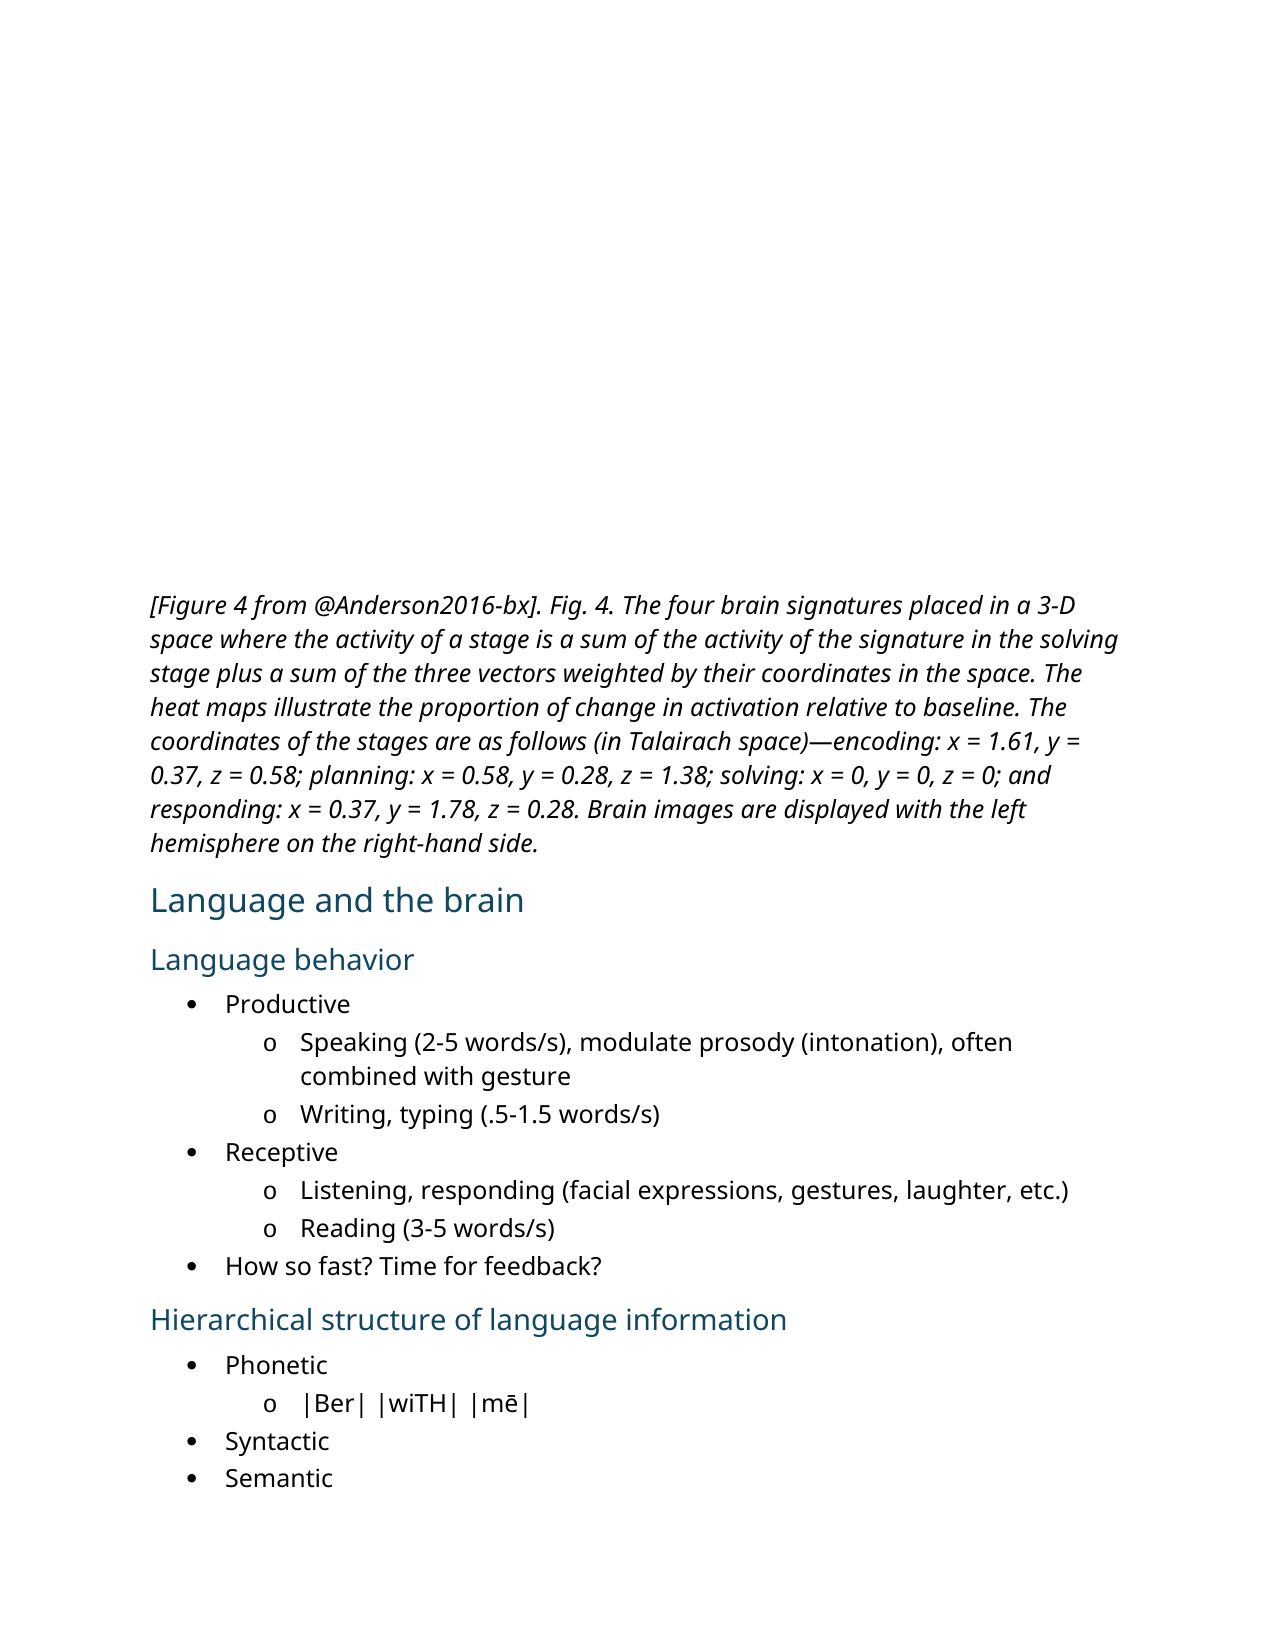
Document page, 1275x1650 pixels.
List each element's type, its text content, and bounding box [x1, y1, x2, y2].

list Listening, responding (facial expressions, gestures, laughter, etc.) [262, 1173, 1125, 1207]
subtitle Hierarchical structure of language information [150, 1299, 1125, 1339]
list How so fast? Time for feedback? [187, 1249, 1125, 1283]
text [Figure 4 from @Anderson2016-bx]. Fig. 4. The four brain signatures placed in a 3-D space where the activity of a stage is a sum of the activity of the signature in the solving stage plus a sum of the three vectors weighted by their coordinates in the space. The heat maps illustrate the proportion of change in activation relative to baseline. The coordinates of the stages are as follows (in Talairach space)—encoding: x = 1.61, y = 0.37, z = 0.58; planning: x = 0.58, y = 0.28, z = 1.38; solving: x = 0, y = 0, z = 0; and responding: x = 0.37, y = 1.78, z = 0.28. Brain images are displayed with the left hemisphere on the right-hand side. [150, 588, 1125, 860]
list Phonetic [187, 1347, 1125, 1381]
subtitle Language behavior [150, 939, 1125, 978]
list Reading (3-5 words/s) [262, 1211, 1125, 1245]
subtitle Language and the brain [150, 877, 1125, 922]
list Syntactic [187, 1423, 1125, 1457]
list Productive [187, 987, 1125, 1021]
list Writing, typing (.5-1.5 words/s) [262, 1097, 1125, 1131]
list Receptive [187, 1135, 1125, 1169]
list Semantic [187, 1461, 1125, 1495]
list |Ber| |wiTH| |mē| [262, 1385, 1125, 1419]
list Speaking (2-5 words/s), modulate prosody (intonation), often combined with gesture [262, 1025, 1125, 1093]
